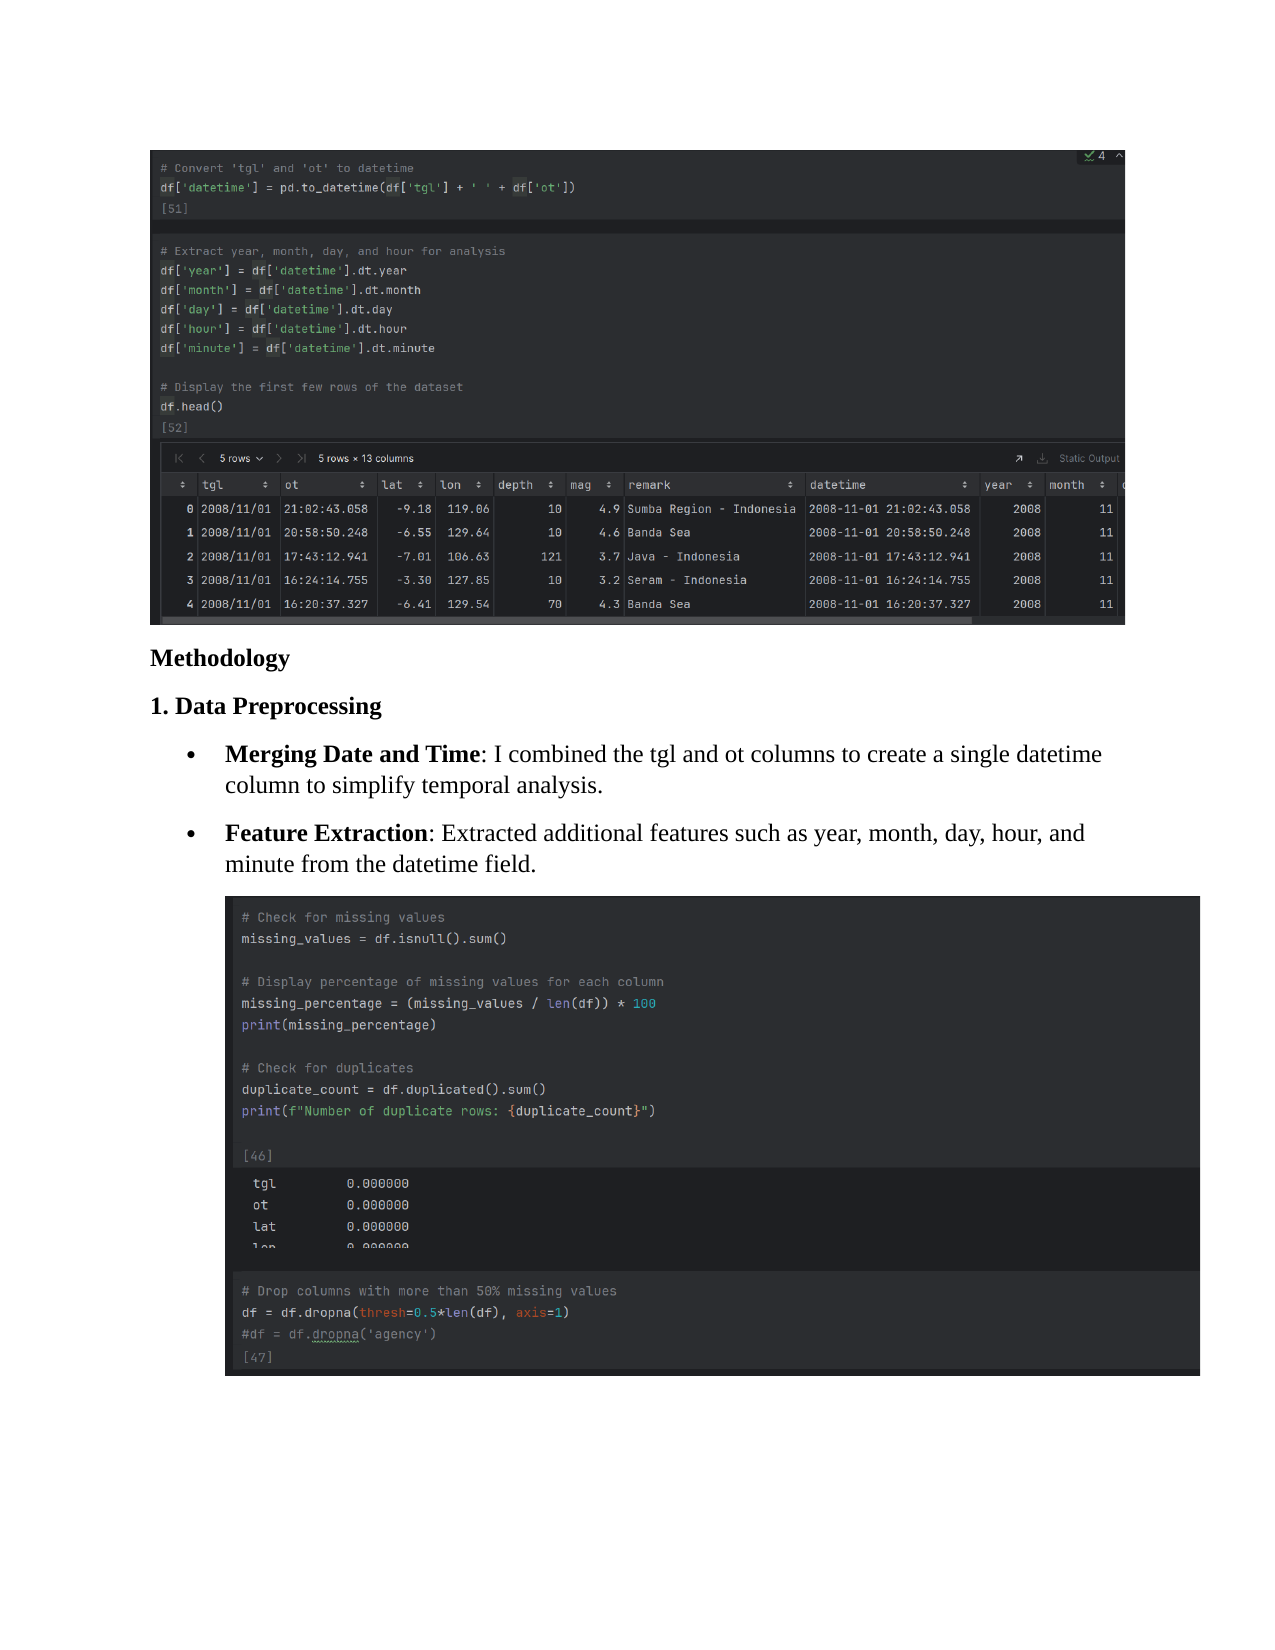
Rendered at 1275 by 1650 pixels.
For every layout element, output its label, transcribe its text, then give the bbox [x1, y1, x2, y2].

list Merging Date and Time: I combined the tgl and ot columns to create a single datetime column to simplify temporal analysis. [187, 739, 1125, 799]
picture [150, 150, 1125, 625]
list Feature Extraction: Extracted additional features such as year, month, day, hour, and minute from the datetime field. [187, 818, 1125, 877]
text Methodology [150, 643, 1125, 672]
text 1. Data Preprocessing [150, 691, 1125, 720]
picture [225, 896, 1200, 1376]
